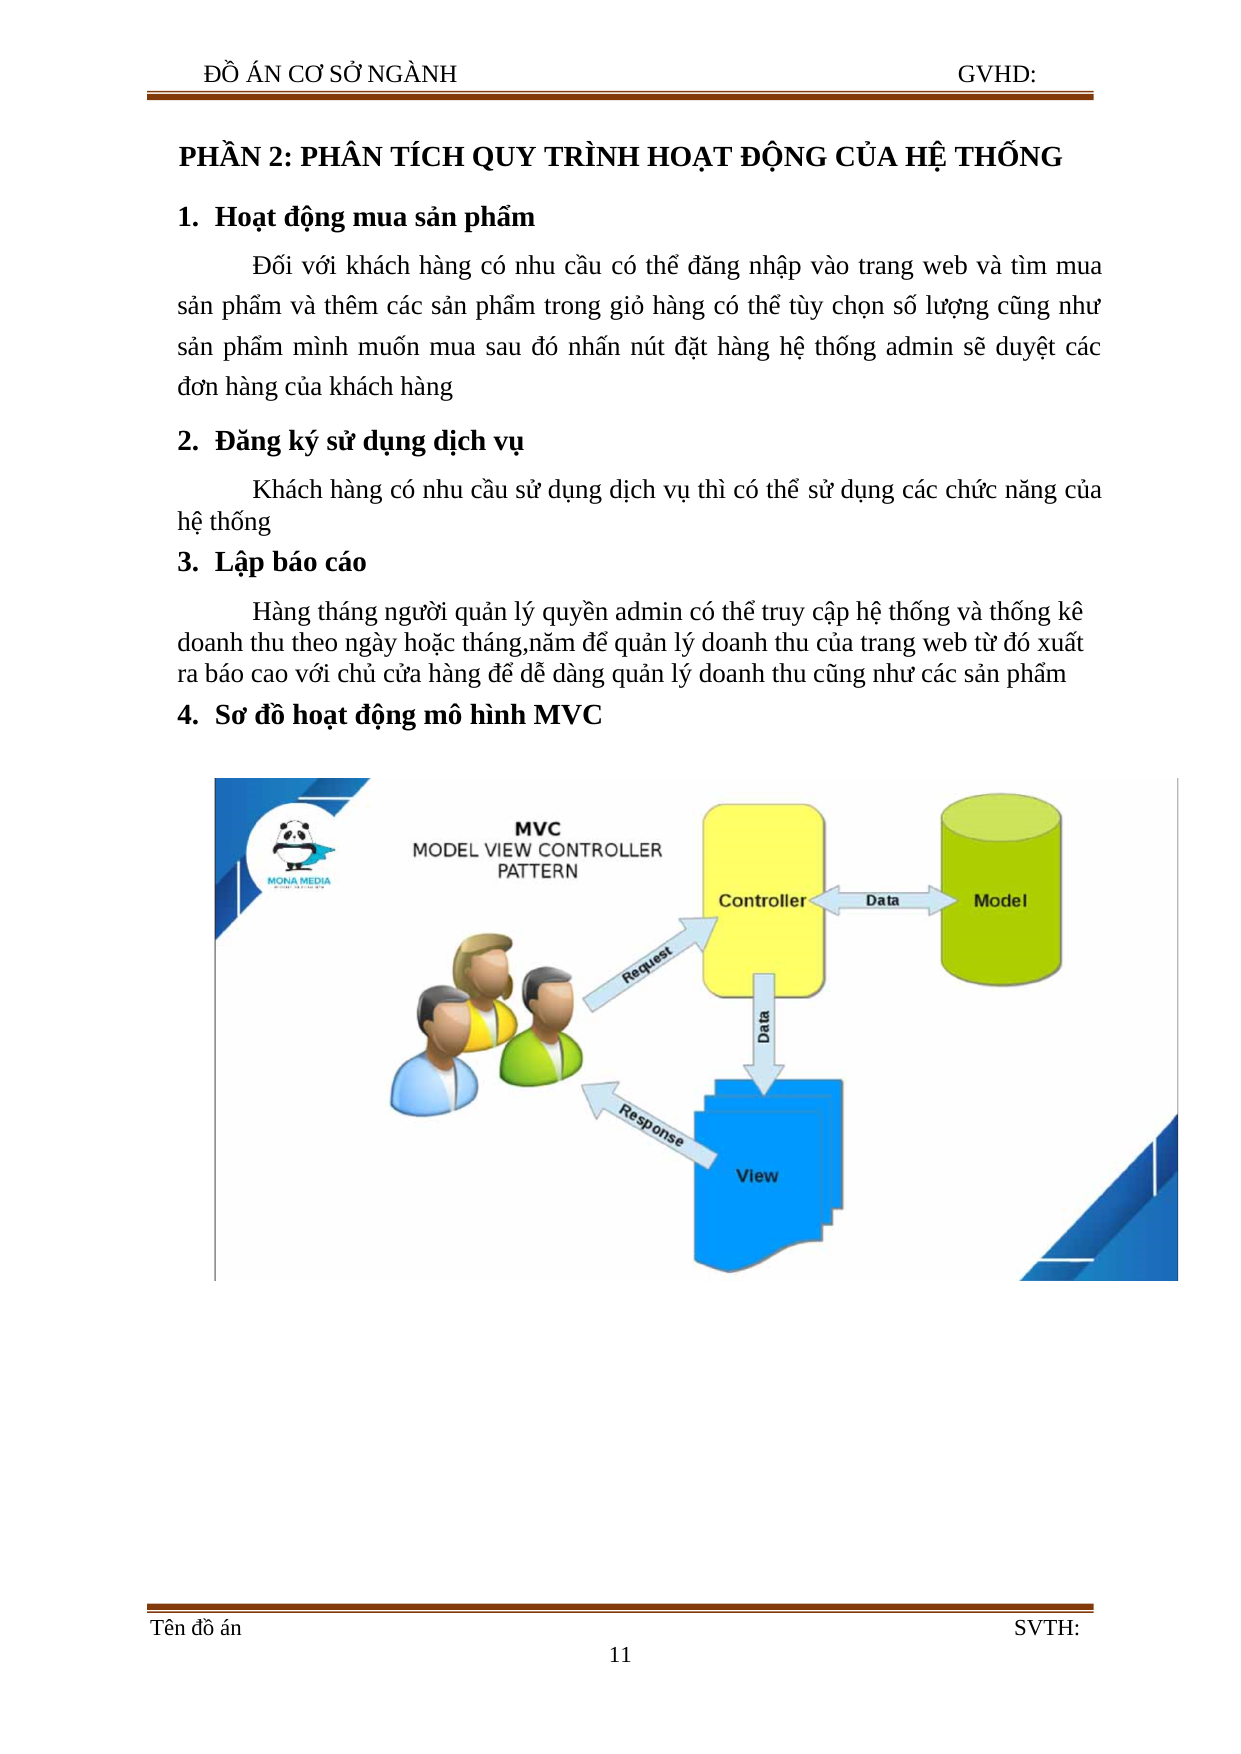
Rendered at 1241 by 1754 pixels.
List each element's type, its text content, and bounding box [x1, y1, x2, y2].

text Đối với khách hàng có nhu cầu có thể đăng nhập vào trang web và tìm mua sản phẩm và thêm các sản phẩm trong giỏ hàng có thể tùy chọn số lượng cũng như sản phẩm mình muốn mua sau đó nhấn nút đặt hàng hệ thống admin sẽ duyệt các đơn hàng của khách hàng [177, 249, 1103, 401]
list Hoạt động mua sản phẩm [177, 199, 1103, 232]
text Khách hàng có nhu cầu sử dụng dịch vụ thì có thể sử dụng các chức năng của hệ thống [177, 473, 1103, 536]
text PHẦN 2: PHÂN TÍCH QUY TRÌNH HOẠT ĐỘNG CỦA HỆ THỐNG [139, 139, 1103, 173]
text Lập báo cáo [177, 544, 1103, 578]
text Hàng tháng người quản lý quyền admin có thể truy cập hệ thống và thống kê doanh thu theo ngày hoặc tháng,năm để quản lý doanh thu của trang web từ đó xuất ra báo cao với chủ cửa hàng để dễ dàng quản lý doanh thu cũng như các sản phẩm [177, 595, 1103, 688]
text Sơ đồ hoạt động mô hình MVC [177, 697, 1103, 731]
text Đăng ký sử dụng dịch vụ [177, 423, 1103, 457]
